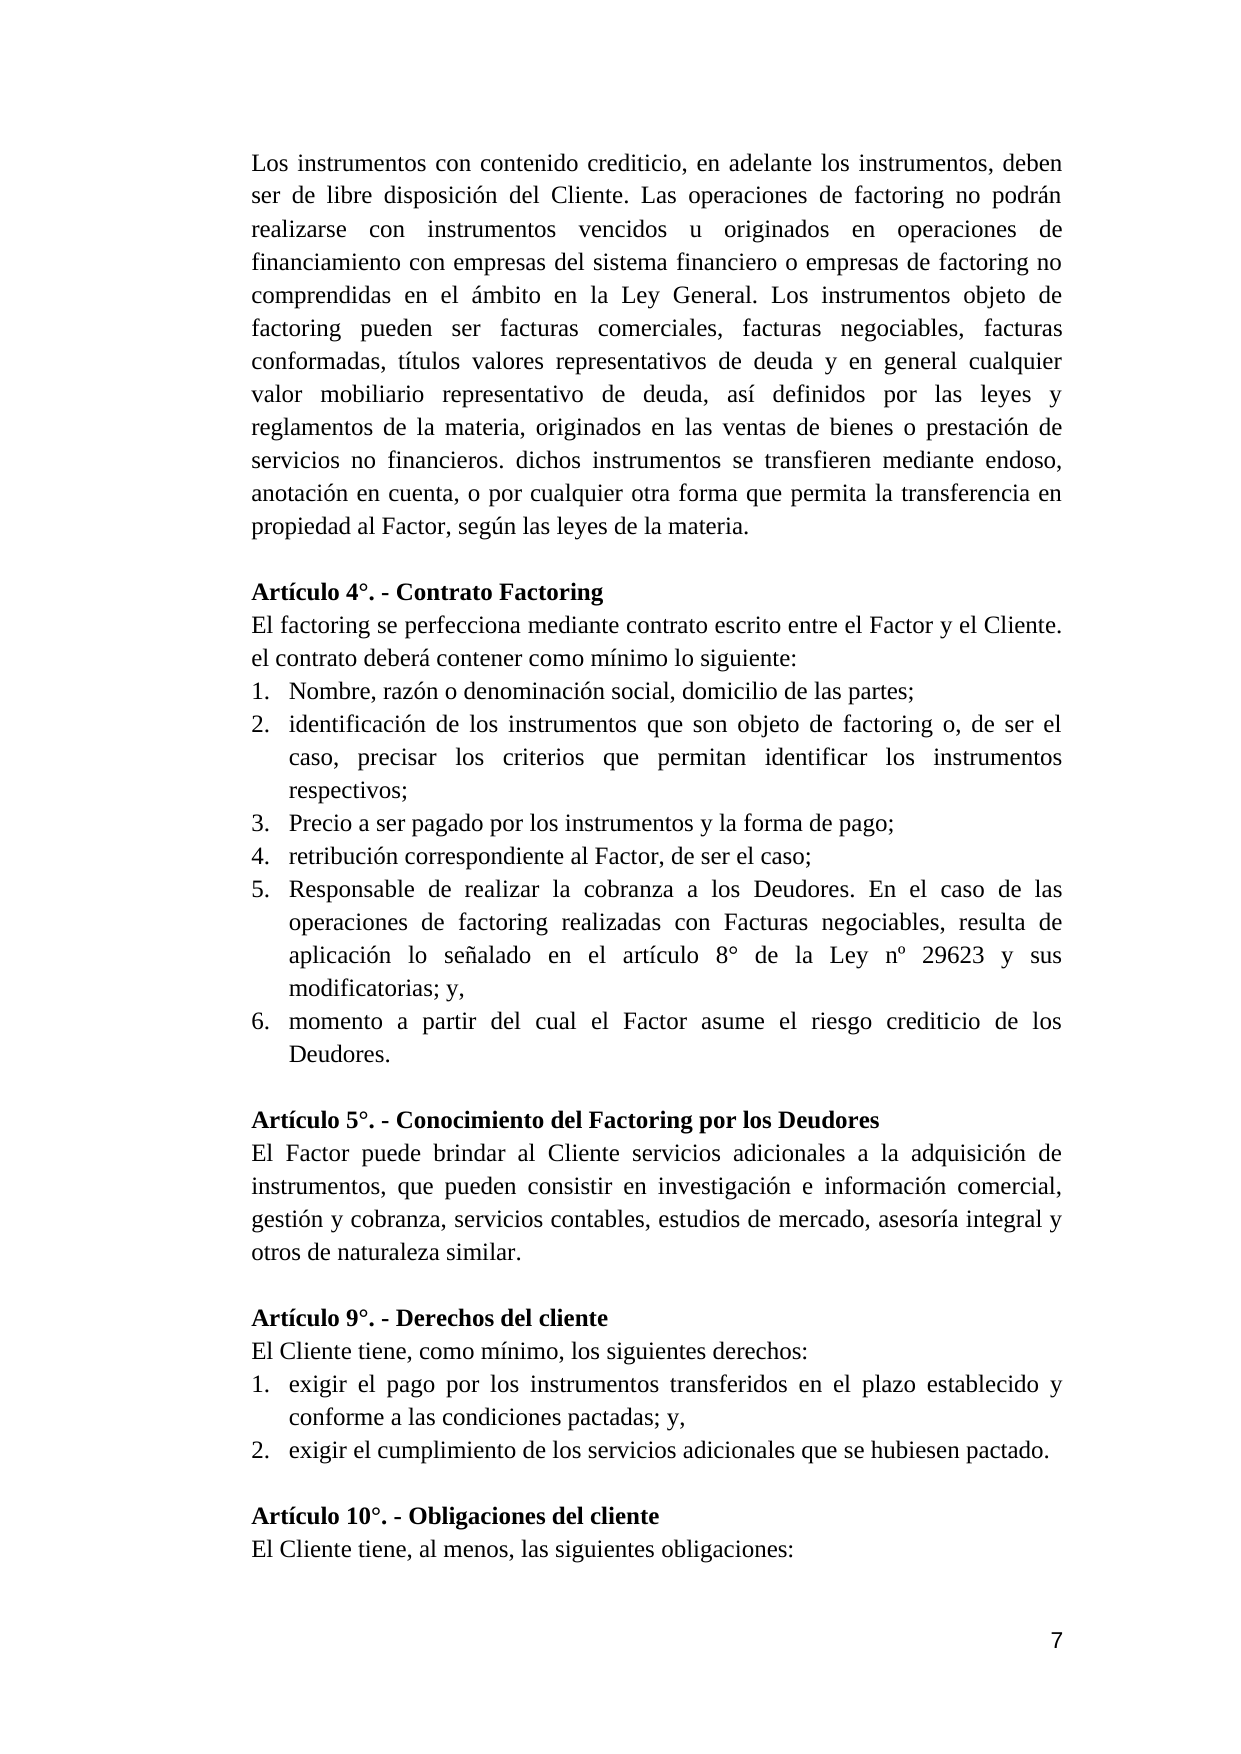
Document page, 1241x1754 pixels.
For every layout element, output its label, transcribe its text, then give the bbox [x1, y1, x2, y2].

list identificación de los instrumentos que son objeto de factoring o, de ser el caso, precisar los criterios que permitan identificar los instrumentos respectivos; [251, 709, 1063, 804]
list Responsable de realizar la cobranza a los Deudores. En el caso de las operaciones de factoring realizadas con Facturas negociables, resulta de aplicación lo señalado en el artículo 8° de la Ley nº 29623 y sus modificatorias; y, [251, 874, 1063, 1002]
list retribución correspondiente al Factor, de ser el caso; [251, 841, 1063, 870]
text Artículo 5°. - Conocimiento del Factoring por los Deudores [251, 1105, 1063, 1134]
list Precio a ser pagado por los instrumentos y la forma de pago; [251, 808, 1063, 837]
list exigir el cumplimiento de los servicios adicionales que se hubiesen pactado. [251, 1435, 1063, 1464]
text Artículo 9°. - Derechos del cliente [251, 1303, 1063, 1332]
text Artículo 10°. - Obligaciones del cliente [251, 1501, 1063, 1530]
text Los instrumentos con contenido crediticio, en adelante los instrumentos, deben ser de libre disposición del Cliente. Las operaciones de factoring no podrán realizarse con instrumentos vencidos u originados en operaciones de financiamiento con empresas del sistema financiero o empresas de factoring no comprendidas en el ámbito en la Ley General. Los instrumentos objeto de factoring pueden ser facturas comerciales, facturas negociables, facturas conformadas, títulos valores representativos de deuda y en general cualquier valor mobiliario representativo de deuda, así definidos por las leyes y reglamentos de la materia, originados en las ventas de bienes o prestación de servicios no financieros. dichos instrumentos se transfieren mediante endoso, anotación en cuenta, o por cualquier otra forma que permita la transferencia en propiedad al Factor, según las leyes de la materia. [251, 148, 1063, 539]
list exigir el pago por los instrumentos transferidos en el plazo establecido y conforme a las condiciones pactadas; y, [251, 1369, 1063, 1431]
list Nombre, razón o denominación social, domicilio de las partes; [251, 676, 1063, 705]
text El Cliente tiene, como mínimo, los siguientes derechos: [251, 1336, 1063, 1365]
text El Factor puede brindar al Cliente servicios adicionales a la adquisición de instrumentos, que pueden consistir en investigación e información comercial, gestión y cobranza, servicios contables, estudios de mercado, asesoría integral y otros de naturaleza similar. [251, 1138, 1063, 1266]
text El Cliente tiene, al menos, las siguientes obligaciones: [251, 1534, 1063, 1563]
text El factoring se perfecciona mediante contrato escrito entre el Factor y el Cliente. el contrato deberá contener como mínimo lo siguiente: [251, 610, 1063, 672]
list momento a partir del cual el Factor asume el riesgo crediticio de los Deudores. [251, 1006, 1063, 1068]
text Artículo 4°. - Contrato Factoring [251, 577, 1063, 606]
